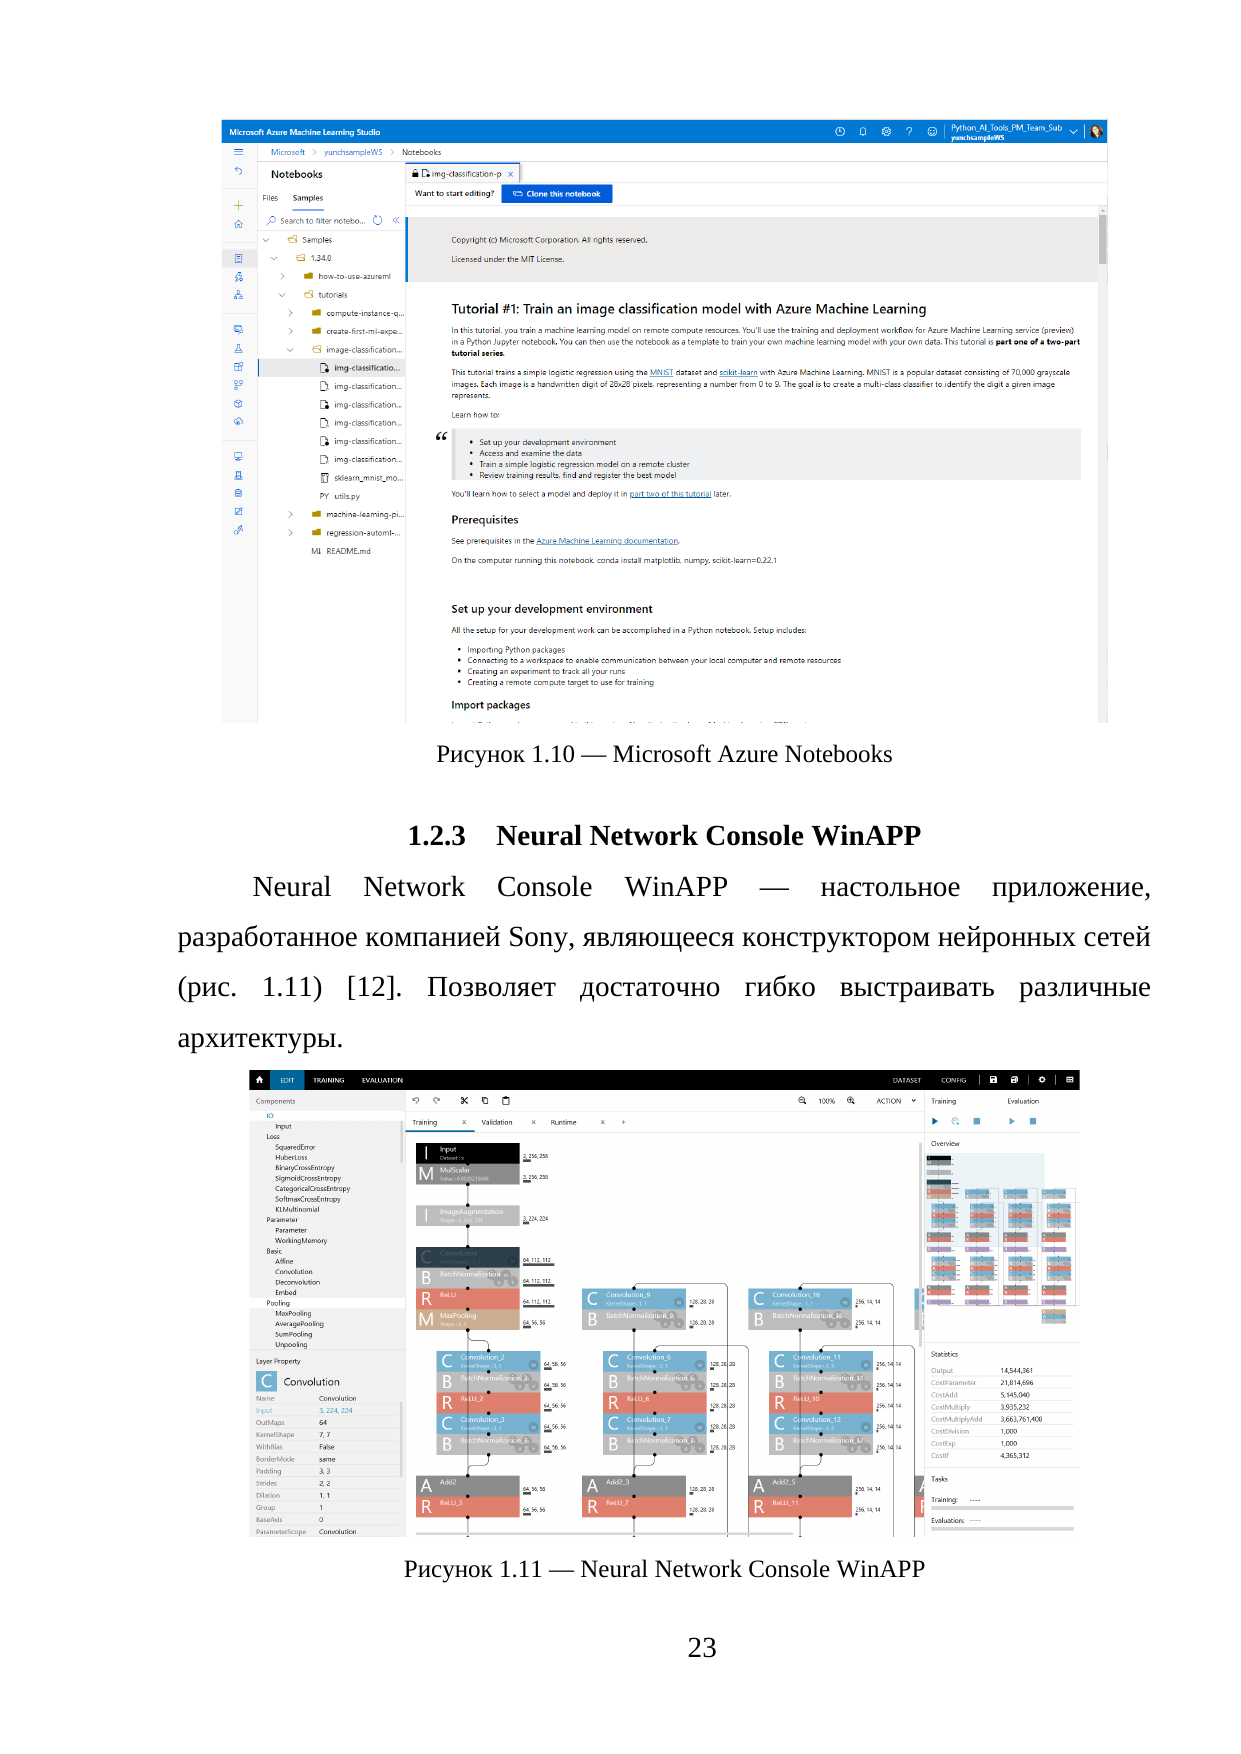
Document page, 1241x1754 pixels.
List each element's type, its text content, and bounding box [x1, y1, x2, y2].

picture [221, 118, 1108, 723]
subtitle Neural Network Console WinAPP [177, 818, 1152, 852]
picture [249, 1070, 1080, 1537]
text Neural Network Console WinAPP — настольное приложение, разработанное компанией Sony, являющееся конструктором нейронных сетей (рис. 1.11) [12]. Позволяет достаточно гибко выстраивать различные архитектуры. [177, 869, 1152, 1053]
